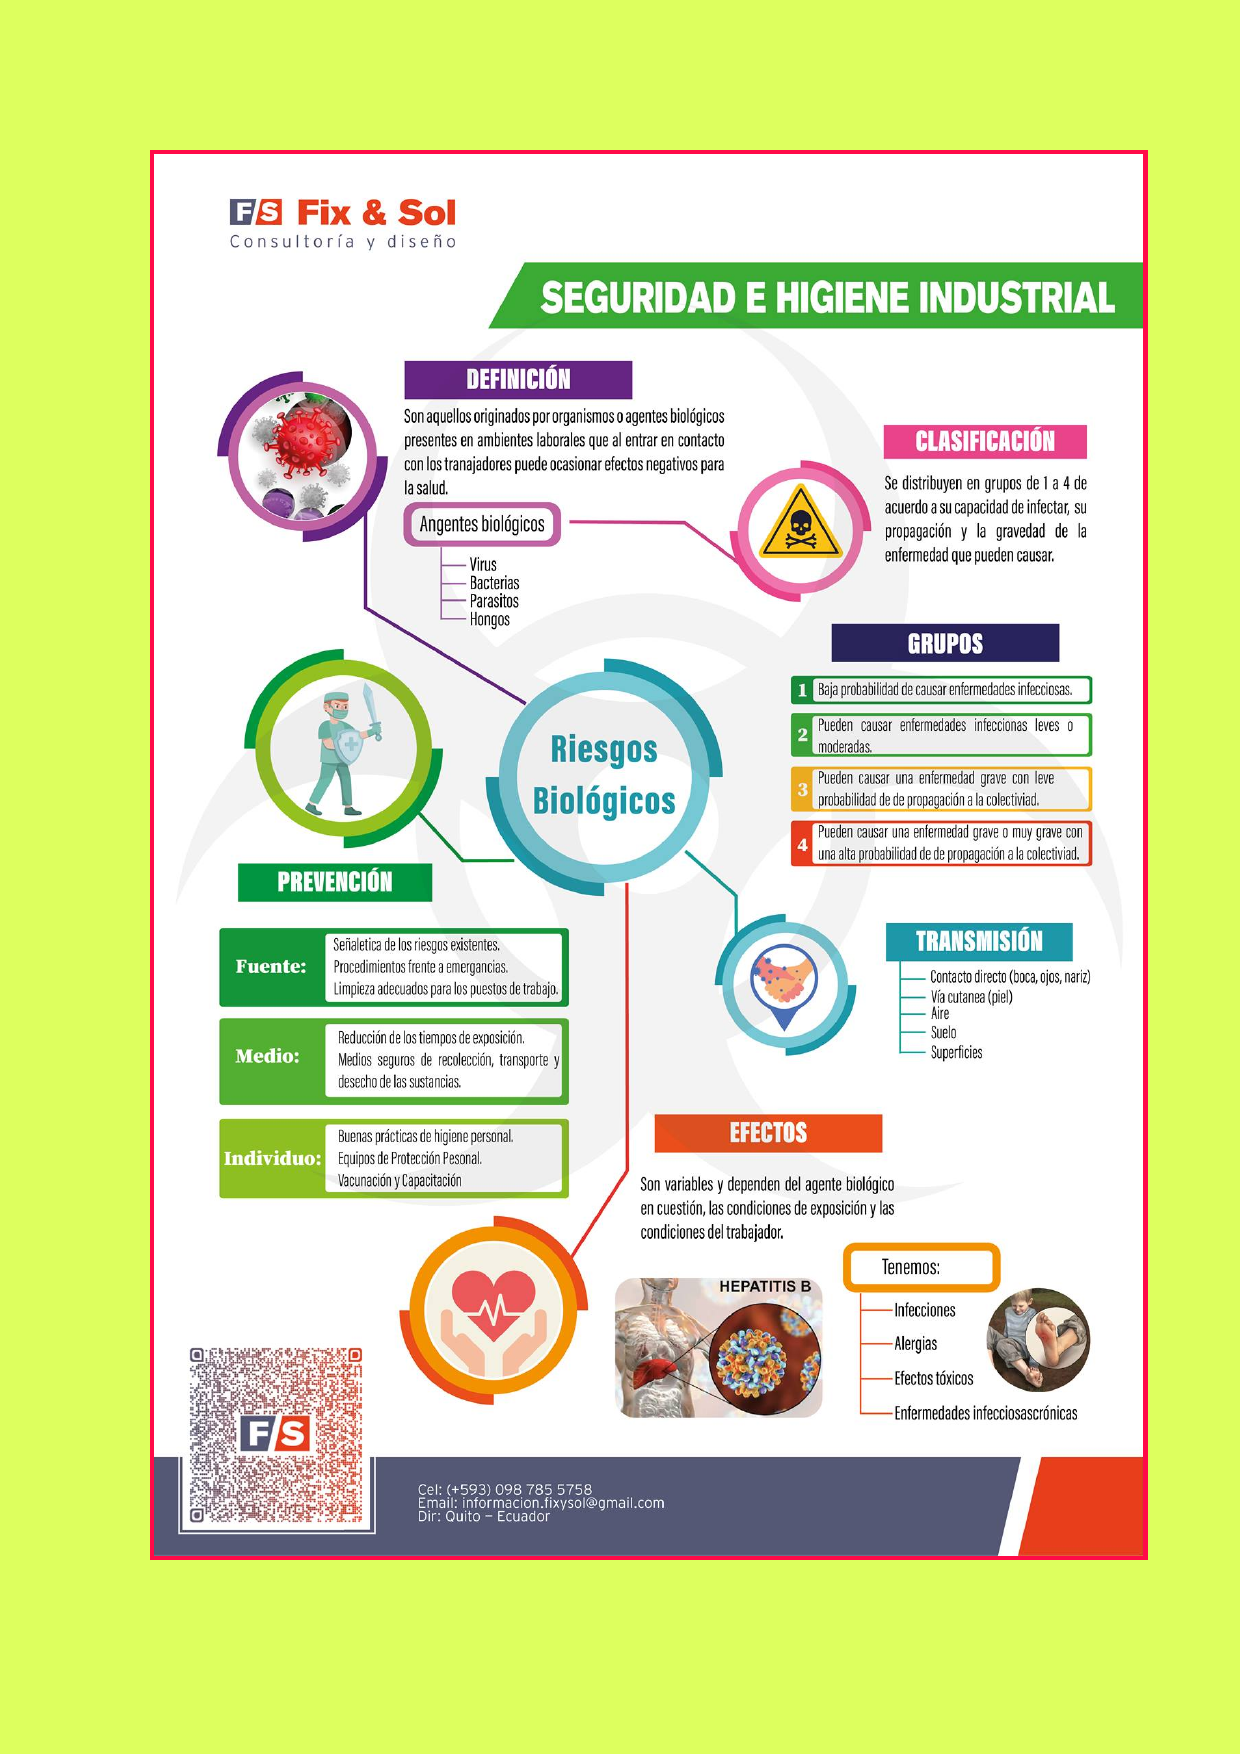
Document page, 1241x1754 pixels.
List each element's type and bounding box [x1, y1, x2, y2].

picture [154, 154, 1143, 1556]
